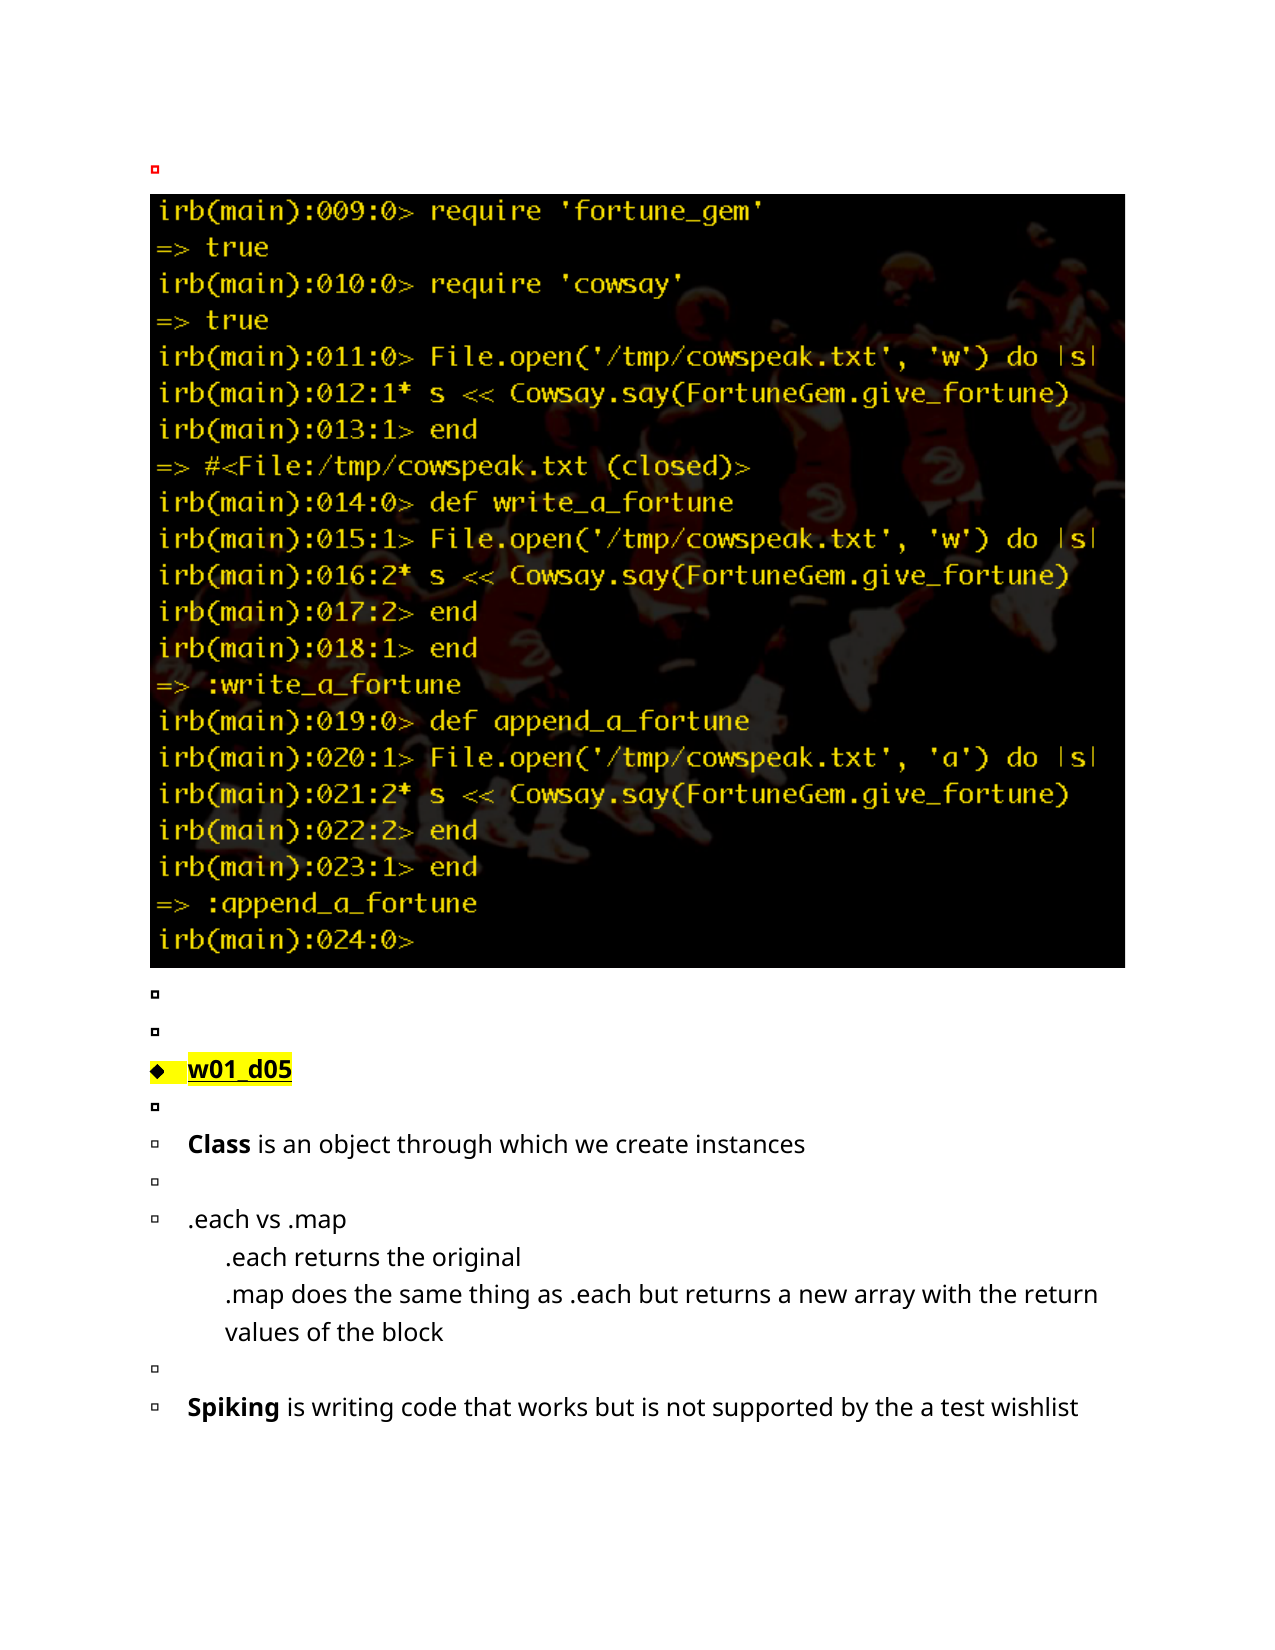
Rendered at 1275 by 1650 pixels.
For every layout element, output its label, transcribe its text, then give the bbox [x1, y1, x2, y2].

text .map does the same thing as .each but returns a new array with the return values of the block [225, 1275, 1125, 1350]
list w01_d05 [150, 1050, 1125, 1087]
text .each vs .map [150, 1200, 1125, 1237]
text .each returns the original [225, 1237, 1125, 1275]
picture [150, 194, 1125, 968]
text Class is an object through which we create instances [150, 1125, 1125, 1162]
text Spiking is writing code that works but is not supported by the a test wishlist [150, 1387, 1125, 1425]
